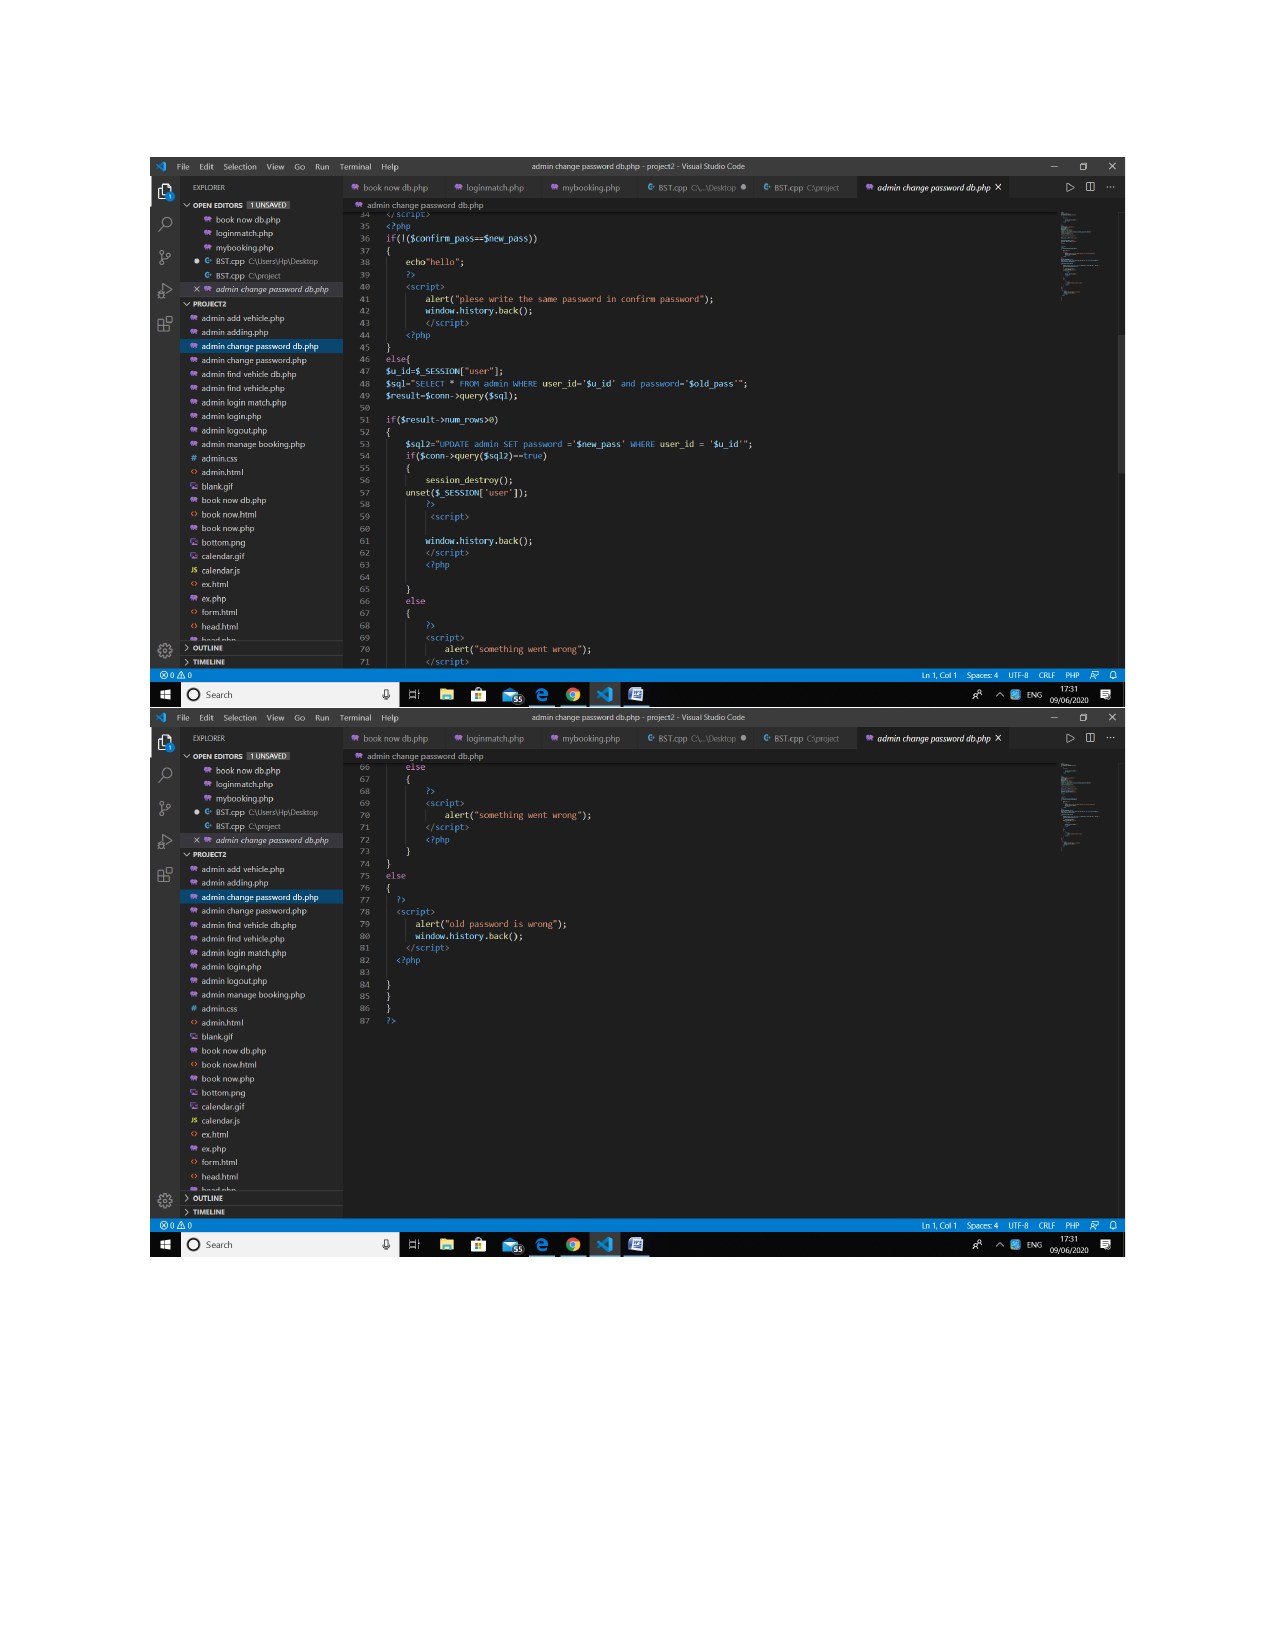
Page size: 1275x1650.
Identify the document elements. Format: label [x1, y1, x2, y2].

picture [150, 157, 1125, 707]
picture [150, 708, 1125, 1257]
